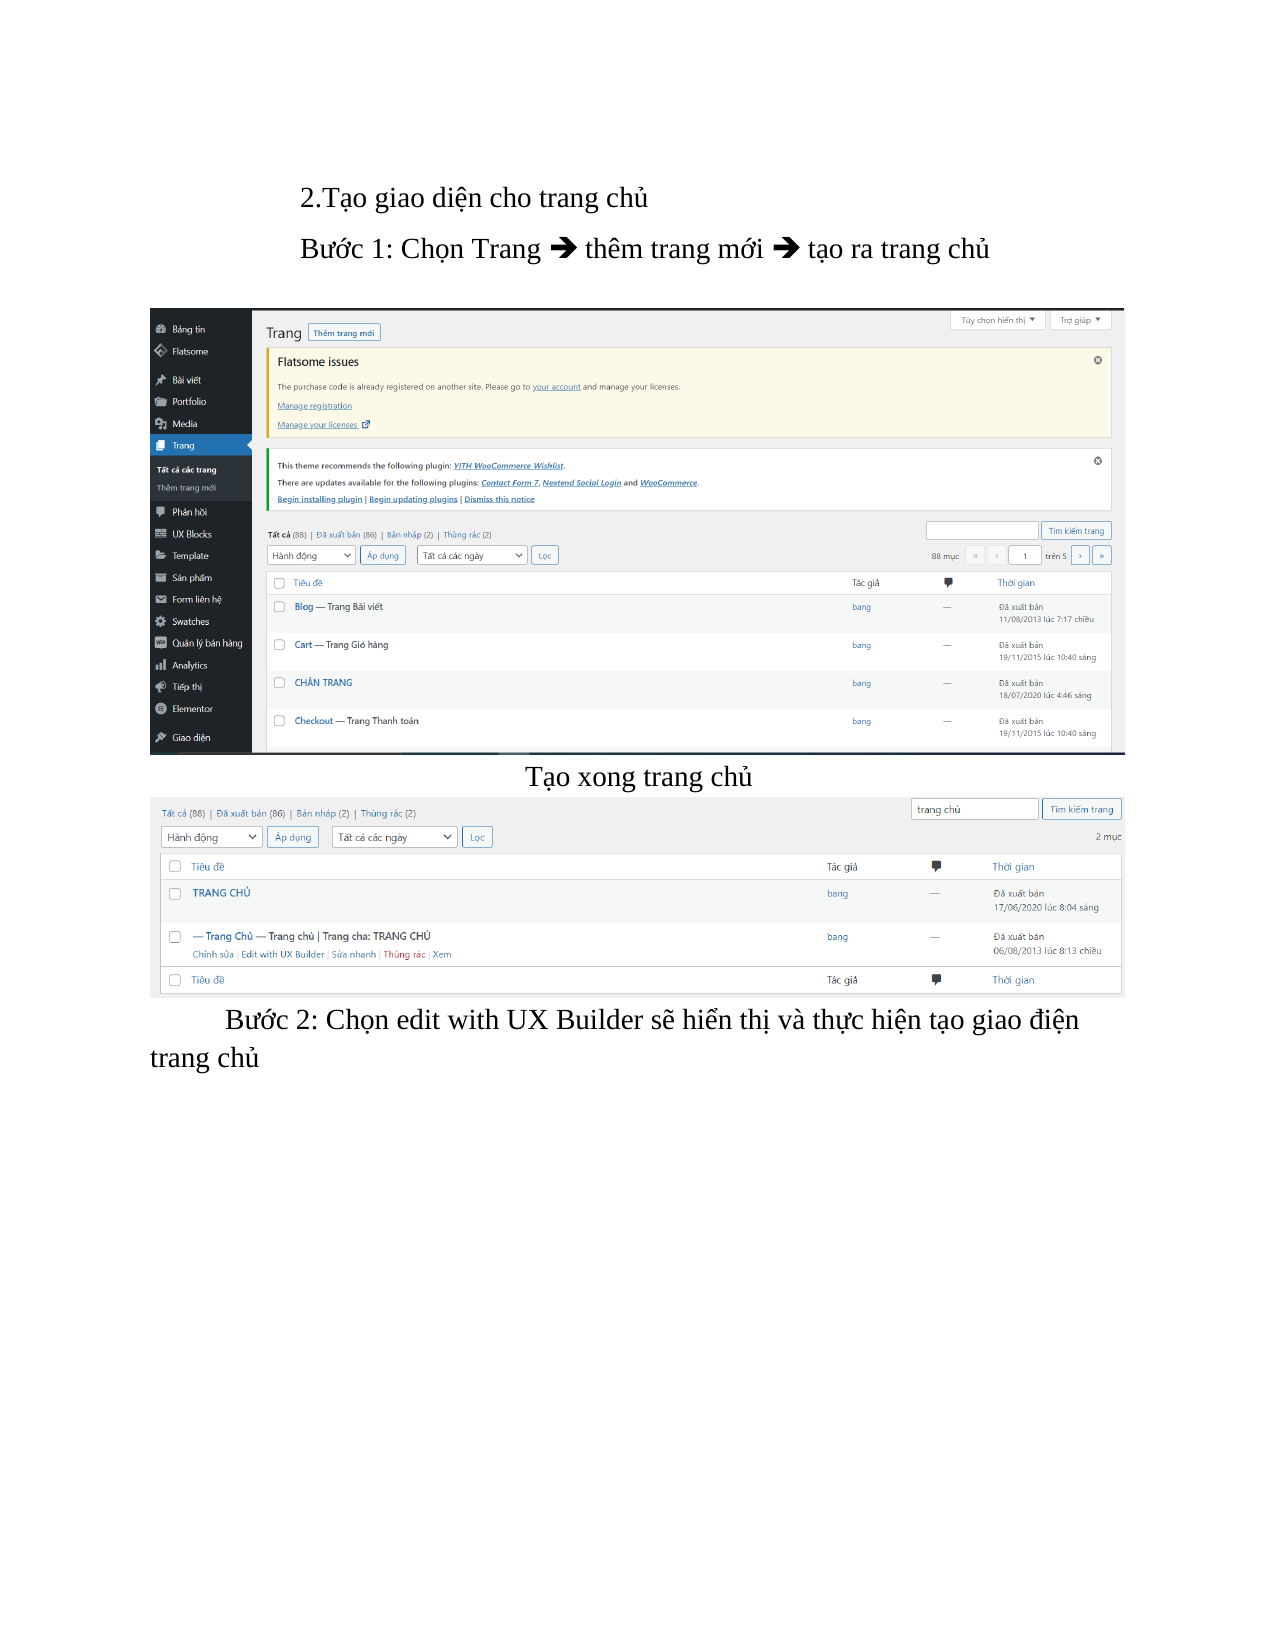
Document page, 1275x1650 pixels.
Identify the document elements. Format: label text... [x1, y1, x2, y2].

picture [150, 308, 1125, 755]
text Bước 1: Chọn Trang thêm trang mới tạo ra trang chủ [150, 231, 1125, 265]
text Bước 2: Chọn edit with UX Builder sẽ hiển thị và thực hiện tạo giao điện trang chủ [150, 1002, 1125, 1074]
picture [150, 797, 1125, 998]
subtitle 2.Tạo giao diện cho trang chủ [262, 180, 1125, 214]
text Tạo xong trang chủ [150, 759, 1125, 792]
